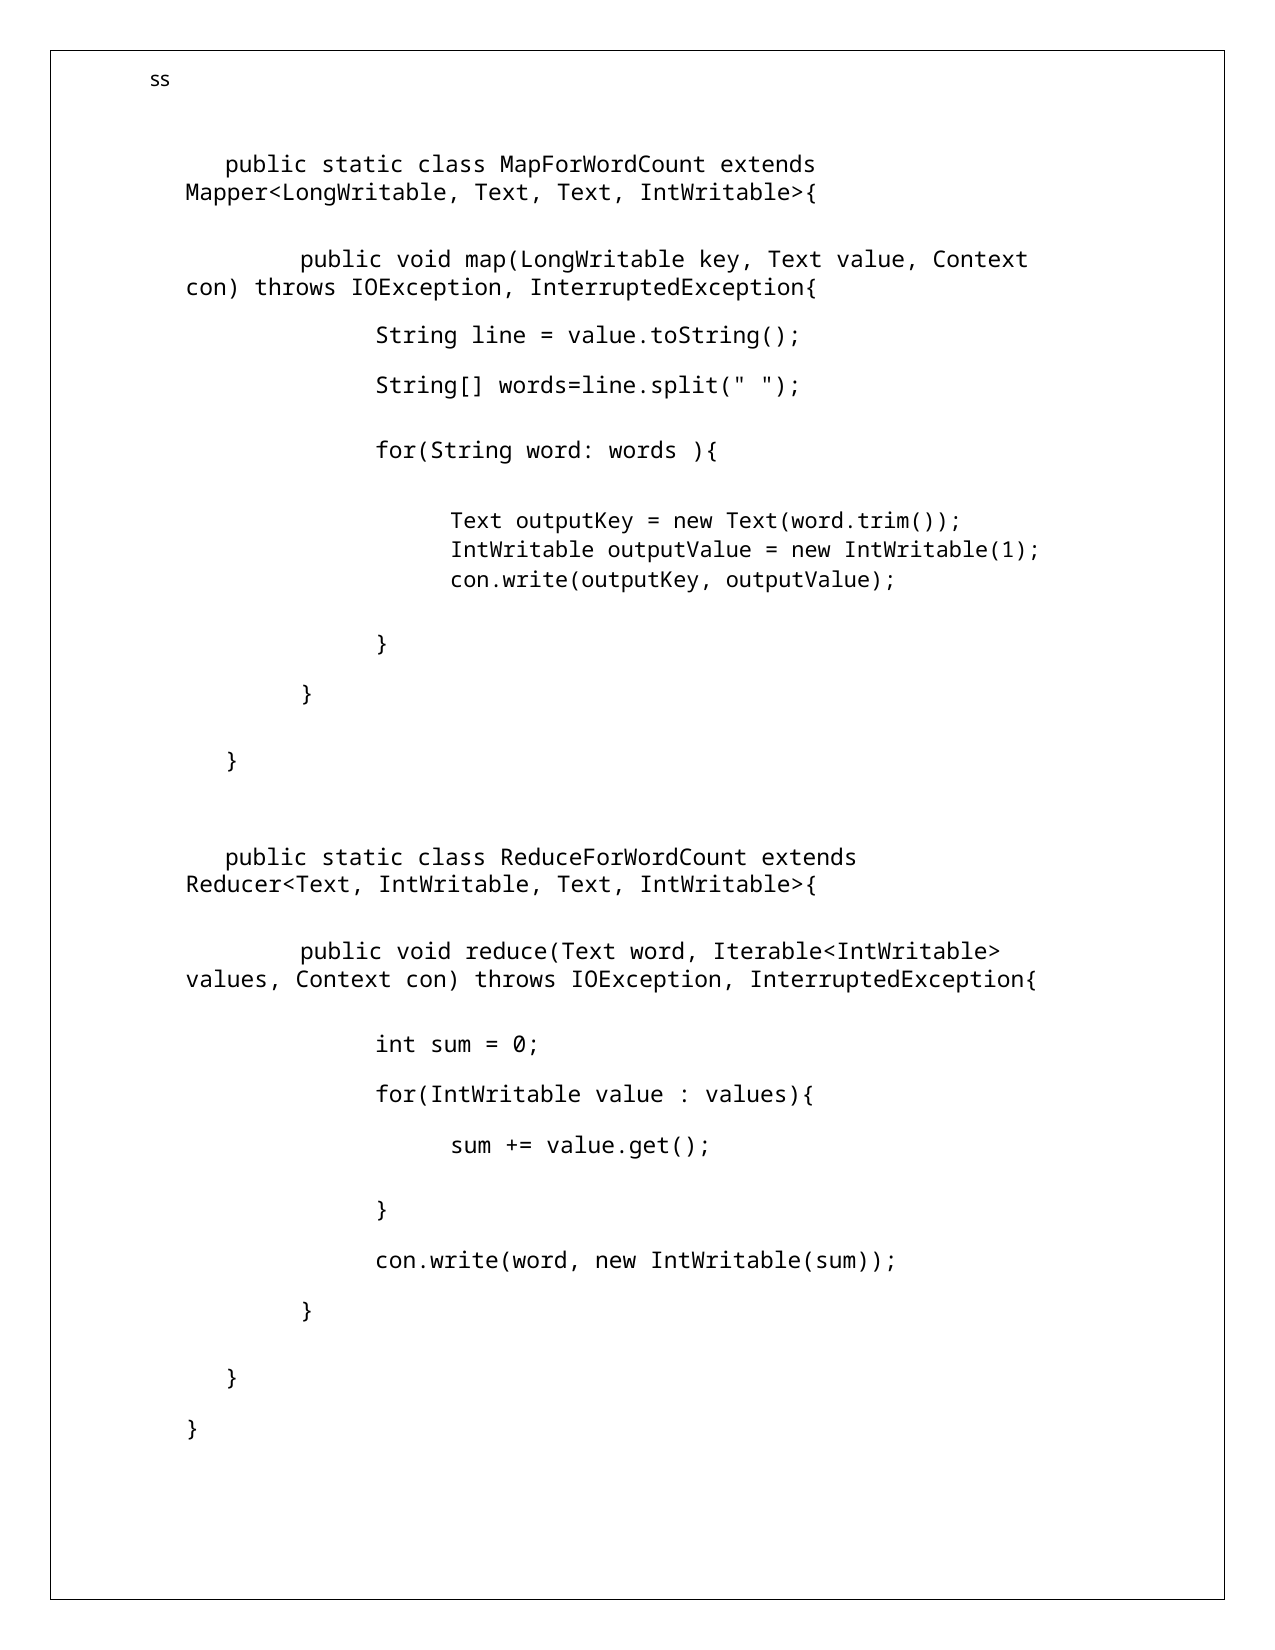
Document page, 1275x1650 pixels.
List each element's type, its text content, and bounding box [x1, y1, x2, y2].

text sum += value.get(); [450, 1129, 1125, 1159]
text for(String word: words ){ [375, 434, 1125, 465]
text int sum = 0; [375, 1028, 1125, 1059]
text } [300, 677, 1125, 708]
text } [375, 1193, 1125, 1224]
text } [375, 627, 1125, 658]
text public static class ReduceForWordCount extends Reducer<Text, IntWritable, Text, IntWritable>{ [185, 842, 1014, 899]
text } [300, 1294, 1125, 1325]
text public void reduce(Text word, Iterable<IntWritable> values, Context con) throws IOException, InterruptedException{ [185, 937, 1076, 994]
text con.write(word, new IntWritable(sum)); [375, 1243, 1125, 1275]
text for(IntWritable value : values){ [375, 1078, 1125, 1109]
text public void map(LongWritable key, Text value, Context con) throws IOException, InterruptedException{ [185, 245, 1066, 302]
text Text outputKey = new Text(word.trim()); IntWritable outputValue = new IntWritable(1); con.write(outputKey, outputValue); [450, 505, 1051, 593]
text } [225, 744, 1125, 776]
text } [185, 1412, 1125, 1443]
text String line = value.toString(); [375, 319, 1125, 350]
text String[] words=line.split(" "); [375, 369, 1125, 400]
text public static class MapForWordCount extends Mapper<LongWritable, Text, Text, IntWritable>{ [185, 150, 1066, 207]
text } [225, 1361, 1125, 1392]
